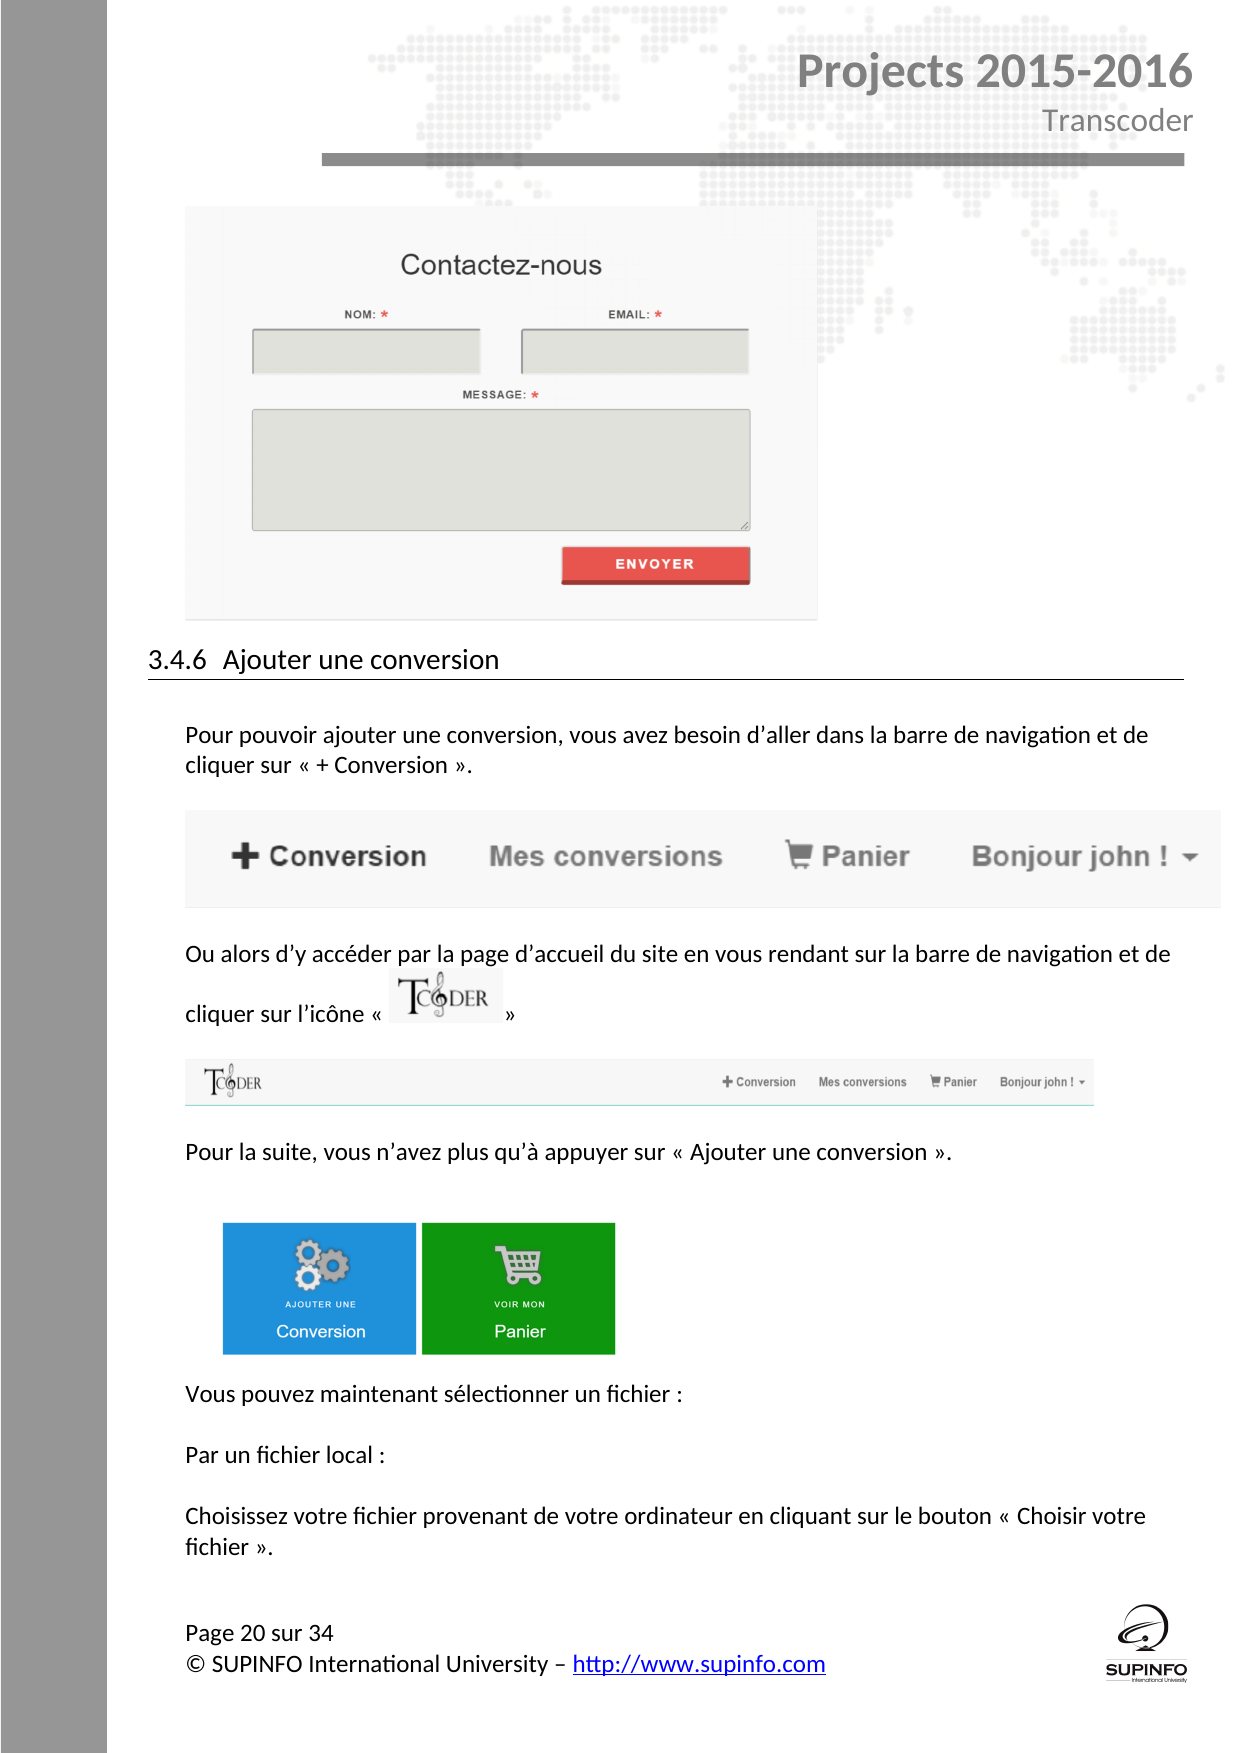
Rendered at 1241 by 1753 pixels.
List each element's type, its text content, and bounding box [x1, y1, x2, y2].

text Pour la suite, vous n’avez plus qu’à appuyer sur « Ajouter une conversion ». [148, 1136, 1184, 1166]
subtitle Ajouter une conversion [148, 641, 1184, 679]
text Par un fichier local : [148, 1439, 1184, 1470]
picture [185, 1196, 657, 1379]
text Vous pouvez maintenant sélectionner un fichier : [148, 1378, 1184, 1409]
text Choisissez votre fichier provenant de votre ordinateur en cliquant sur le bouton « Choisir votre fichier ». [185, 1500, 1184, 1561]
picture [185, 3, 1231, 621]
picture [1101, 1602, 1193, 1684]
text Ou alors d’y accéder par la page d’accueil du site en vous rendant sur la barre de navigation et de cliquer sur l’icône « » [185, 938, 1184, 1028]
picture [388, 968, 504, 1023]
text Pour pouvoir ajouter une conversion, vous avez besoin d’aller dans la barre de navigation et de cliquer sur « + Conversion ». [185, 719, 1184, 780]
picture [185, 810, 1221, 908]
picture [185, 1059, 1094, 1106]
